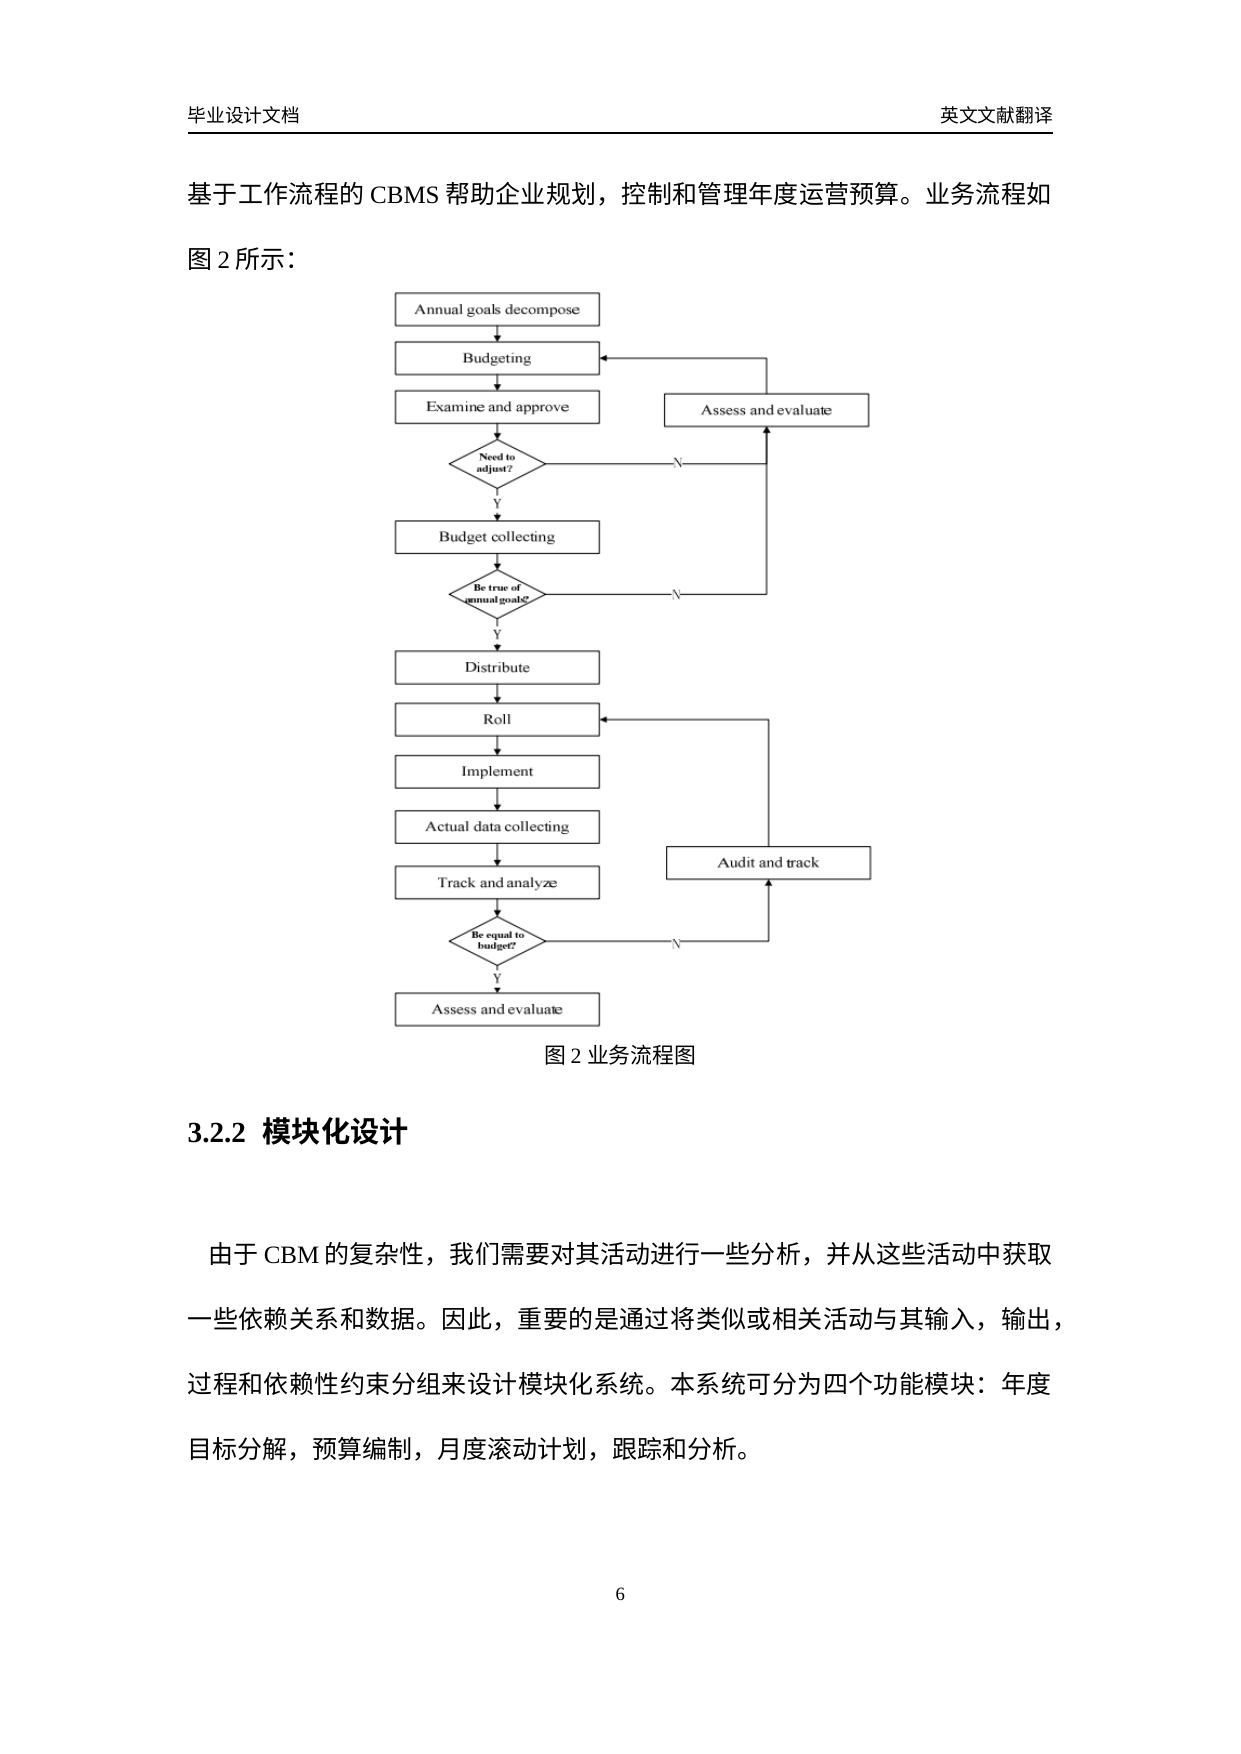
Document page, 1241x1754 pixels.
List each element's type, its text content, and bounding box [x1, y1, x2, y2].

subtitle 模块化设计 [187, 1097, 1053, 1162]
picture [385, 290, 877, 1031]
text 由于CBM的复杂性，我们需要对其活动进行一些分析，并从这些活动中获取一些依赖关系和数据。因此，重要的是通过将类似或相关活动与其输入，输出，过程和依赖性约束分组来设计模块化系统。本系统可分为四个功能模块：年度目标分解，预算编制，月度滚动计划，跟踪和分析。 [187, 1220, 1053, 1480]
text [187, 160, 1053, 290]
text 图2 业务流程图 [187, 1037, 1053, 1070]
